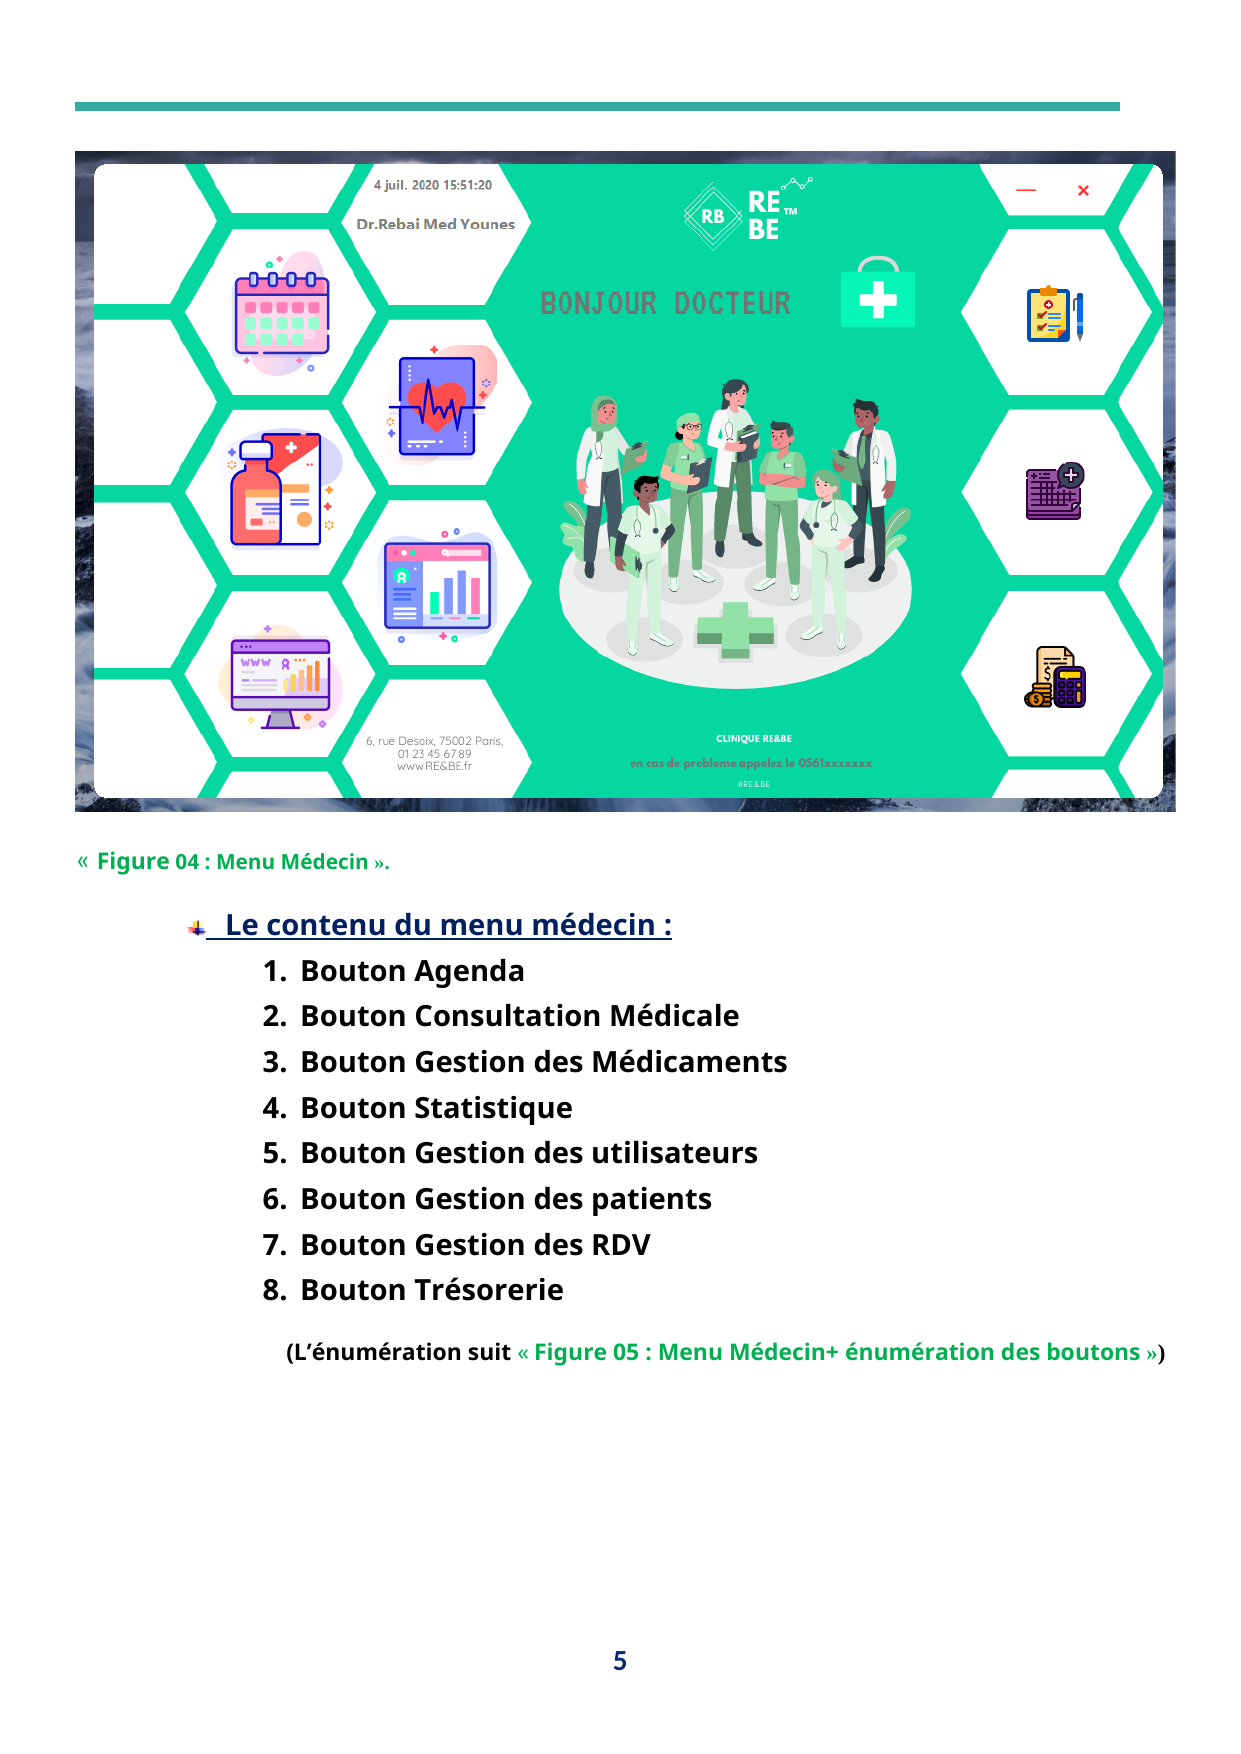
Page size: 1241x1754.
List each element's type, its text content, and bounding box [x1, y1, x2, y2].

list Bouton Gestion des utilisateurs [262, 1133, 1165, 1172]
text (L’énumération suit « Figure 05 : Menu Médecin+ énumération des boutons ») [75, 1336, 1165, 1367]
list Bouton Agenda [262, 950, 1165, 990]
picture [188, 919, 206, 936]
picture [75, 151, 1176, 812]
list Bouton Gestion des RDV [262, 1224, 1165, 1263]
text « Figure 04 : Menu Médecin ». [75, 812, 1165, 878]
list Le contenu du menu médecin : [187, 904, 1165, 944]
list Bouton Consultation Médicale [262, 996, 1165, 1035]
list Bouton Statistique [262, 1087, 1165, 1127]
list Bouton Gestion des patients [262, 1178, 1165, 1218]
list Bouton Trésorerie [262, 1269, 1165, 1309]
list Bouton Gestion des Médicaments [262, 1041, 1165, 1081]
